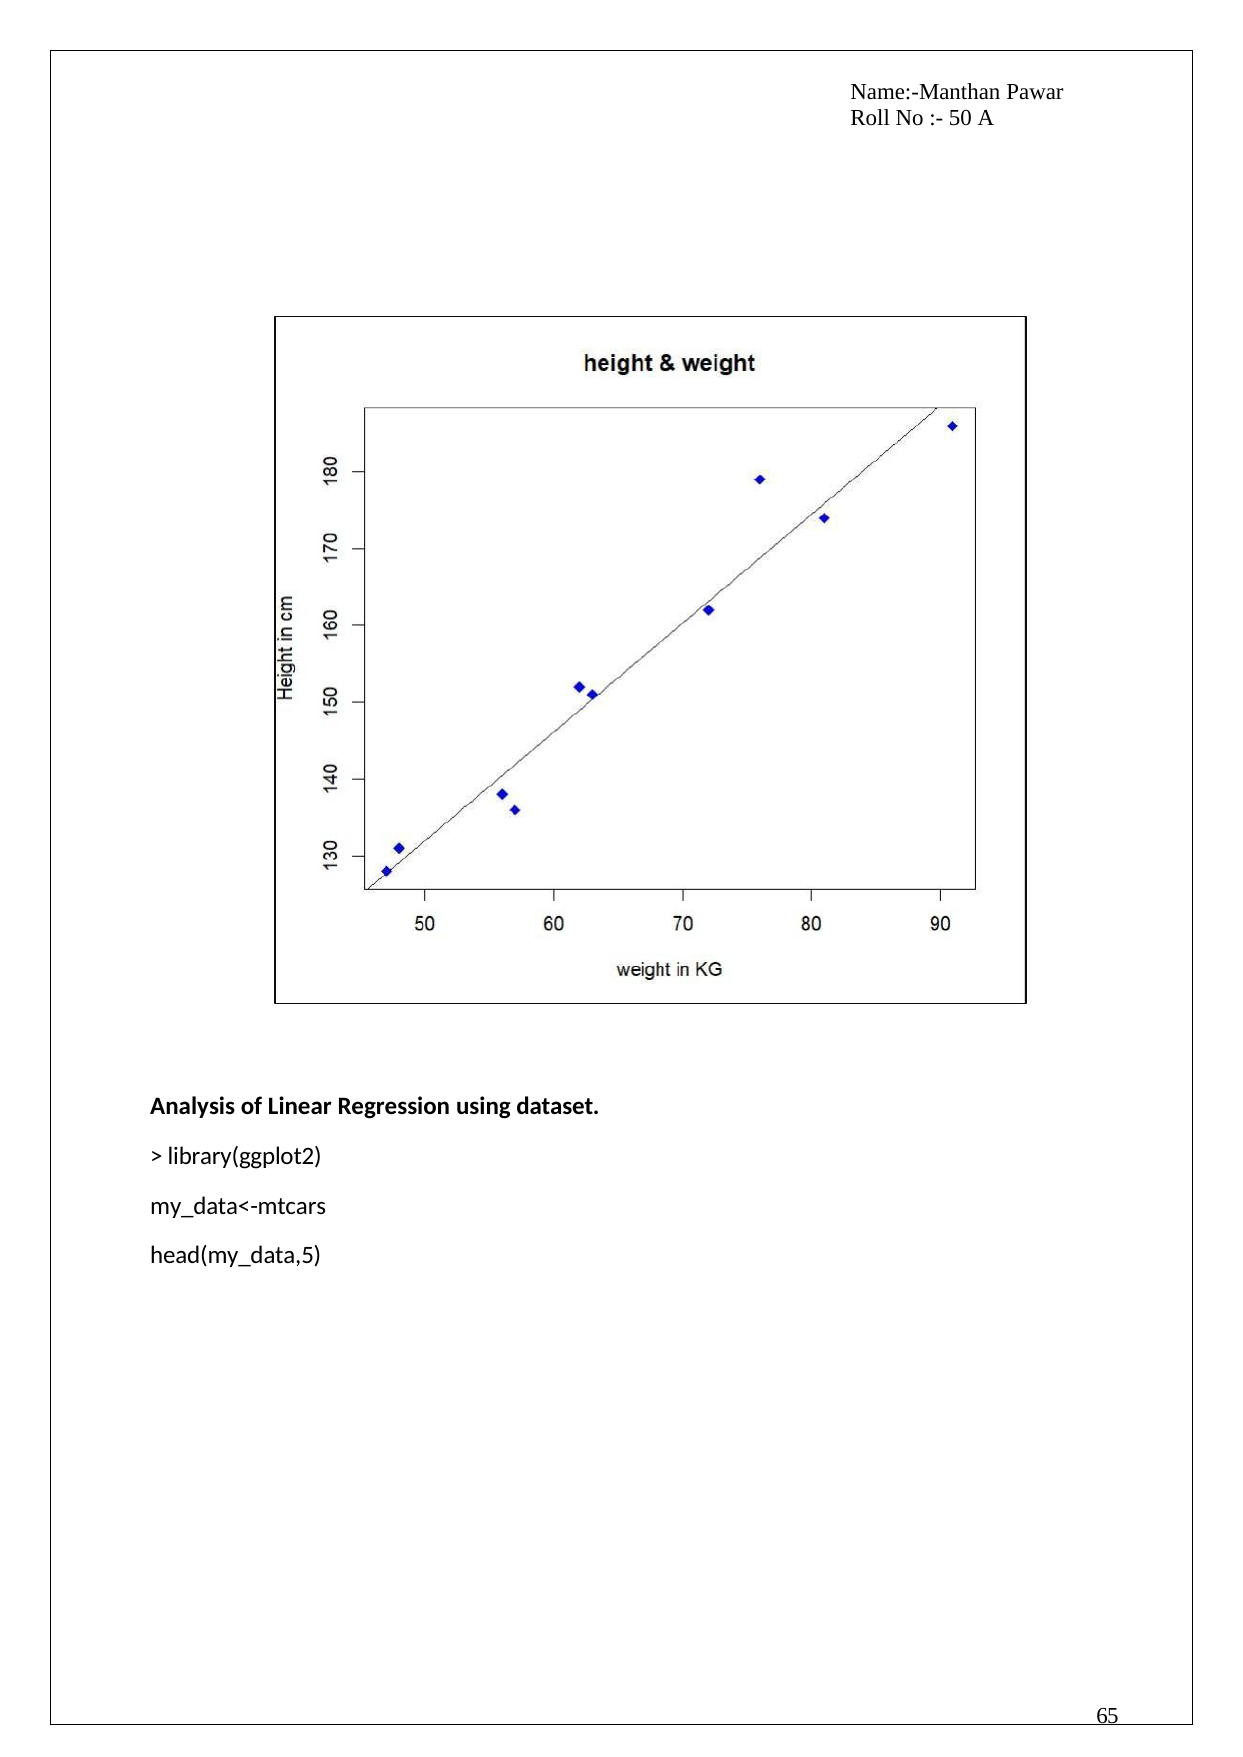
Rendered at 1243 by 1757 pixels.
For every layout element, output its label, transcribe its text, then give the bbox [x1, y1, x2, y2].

picture [276, 317, 1025, 1003]
list library(ggplot2) my_data<-mtcars head(my_data,5) [150, 1140, 327, 1270]
text Analysis of Linear Regression using dataset. [150, 1090, 1110, 1121]
